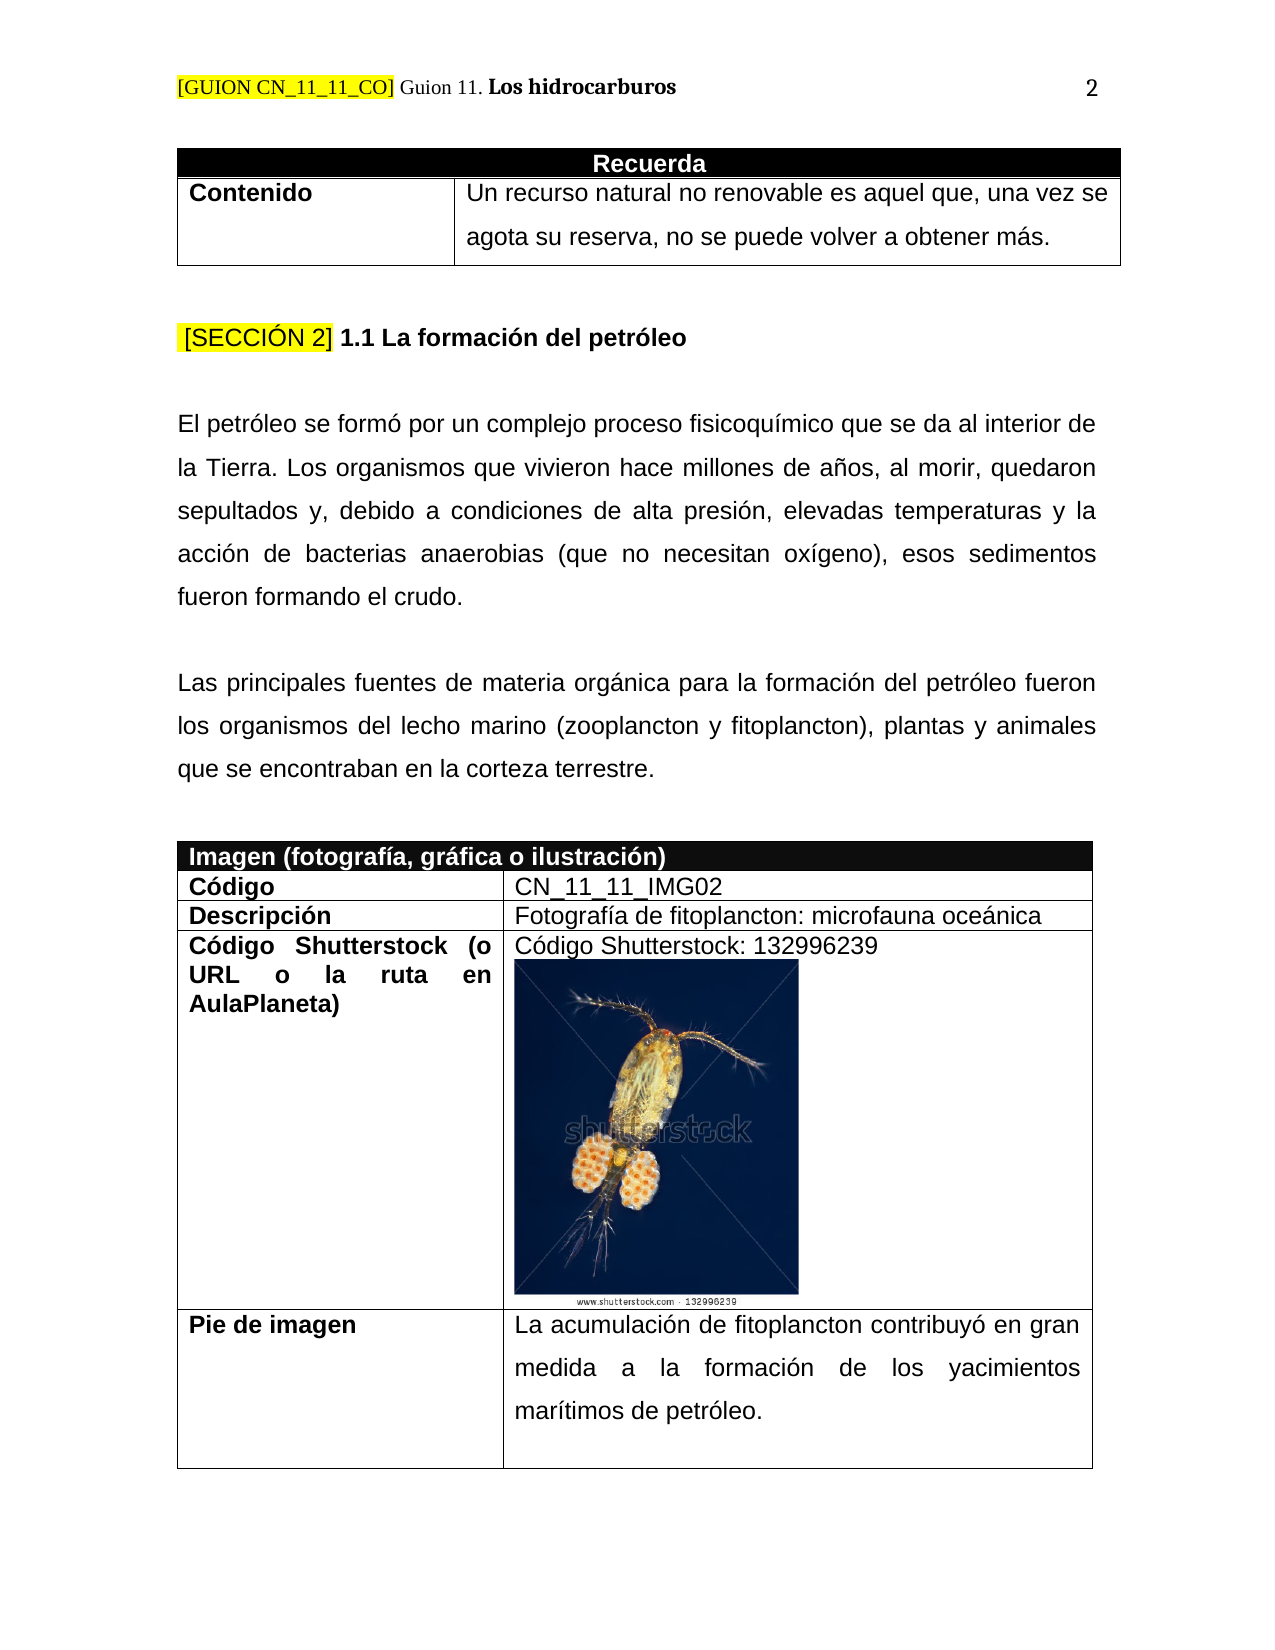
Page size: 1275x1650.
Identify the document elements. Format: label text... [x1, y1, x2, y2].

text [SECCIÓN 2] 1.1 La formación del petróleo [333, 323, 1098, 352]
table_cell Un recurso natural no renovable es aquel que, una vez se agota su reserva, no se puede volver a obtener más. [455, 179, 1120, 264]
text El petróleo se formó por un complejo proceso fisicoquímico que se da al interior de la Tierra. Los organismos que vivieron hace millones de años, al morir, quedaron sepultados y, debido a condiciones de alta presión, elevadas temperaturas y la acción de bacterias anaerobias (que no necesitan oxígeno), esos sedimentos fueron formando el crudo. [177, 409, 1098, 611]
table_header Imagen (fotografía, gráfica o ilustración) [178, 842, 1092, 870]
text Las principales fuentes de materia orgánica para la formación del petróleo fueron los organismos del lecho marino (zooplancton y fitoplancton), plantas y animales que se encontraban en la corteza terrestre. [177, 668, 1098, 783]
table_cell Fotografía de fitoplancton: microfauna oceánica [504, 901, 1092, 930]
table_cell Código Shutterstock: 132996239 [504, 931, 1092, 1309]
table_cell La acumulación de fitoplancton contribuyó en gran medida a la formación de los yacimientos marítimos de petróleo. [504, 1310, 1092, 1468]
table_cell Pie de imagen [178, 1310, 503, 1468]
table_cell Contenido [178, 179, 454, 264]
picture [514, 959, 799, 1309]
table_header Recuerda [178, 149, 1120, 177]
table_cell Código Shutterstock (o URL o la ruta en AulaPlaneta) [178, 931, 503, 1309]
table_cell CN_11_11_IMG02 [504, 871, 1092, 900]
table_cell Descripción [178, 901, 503, 930]
table_cell Código [178, 871, 503, 900]
